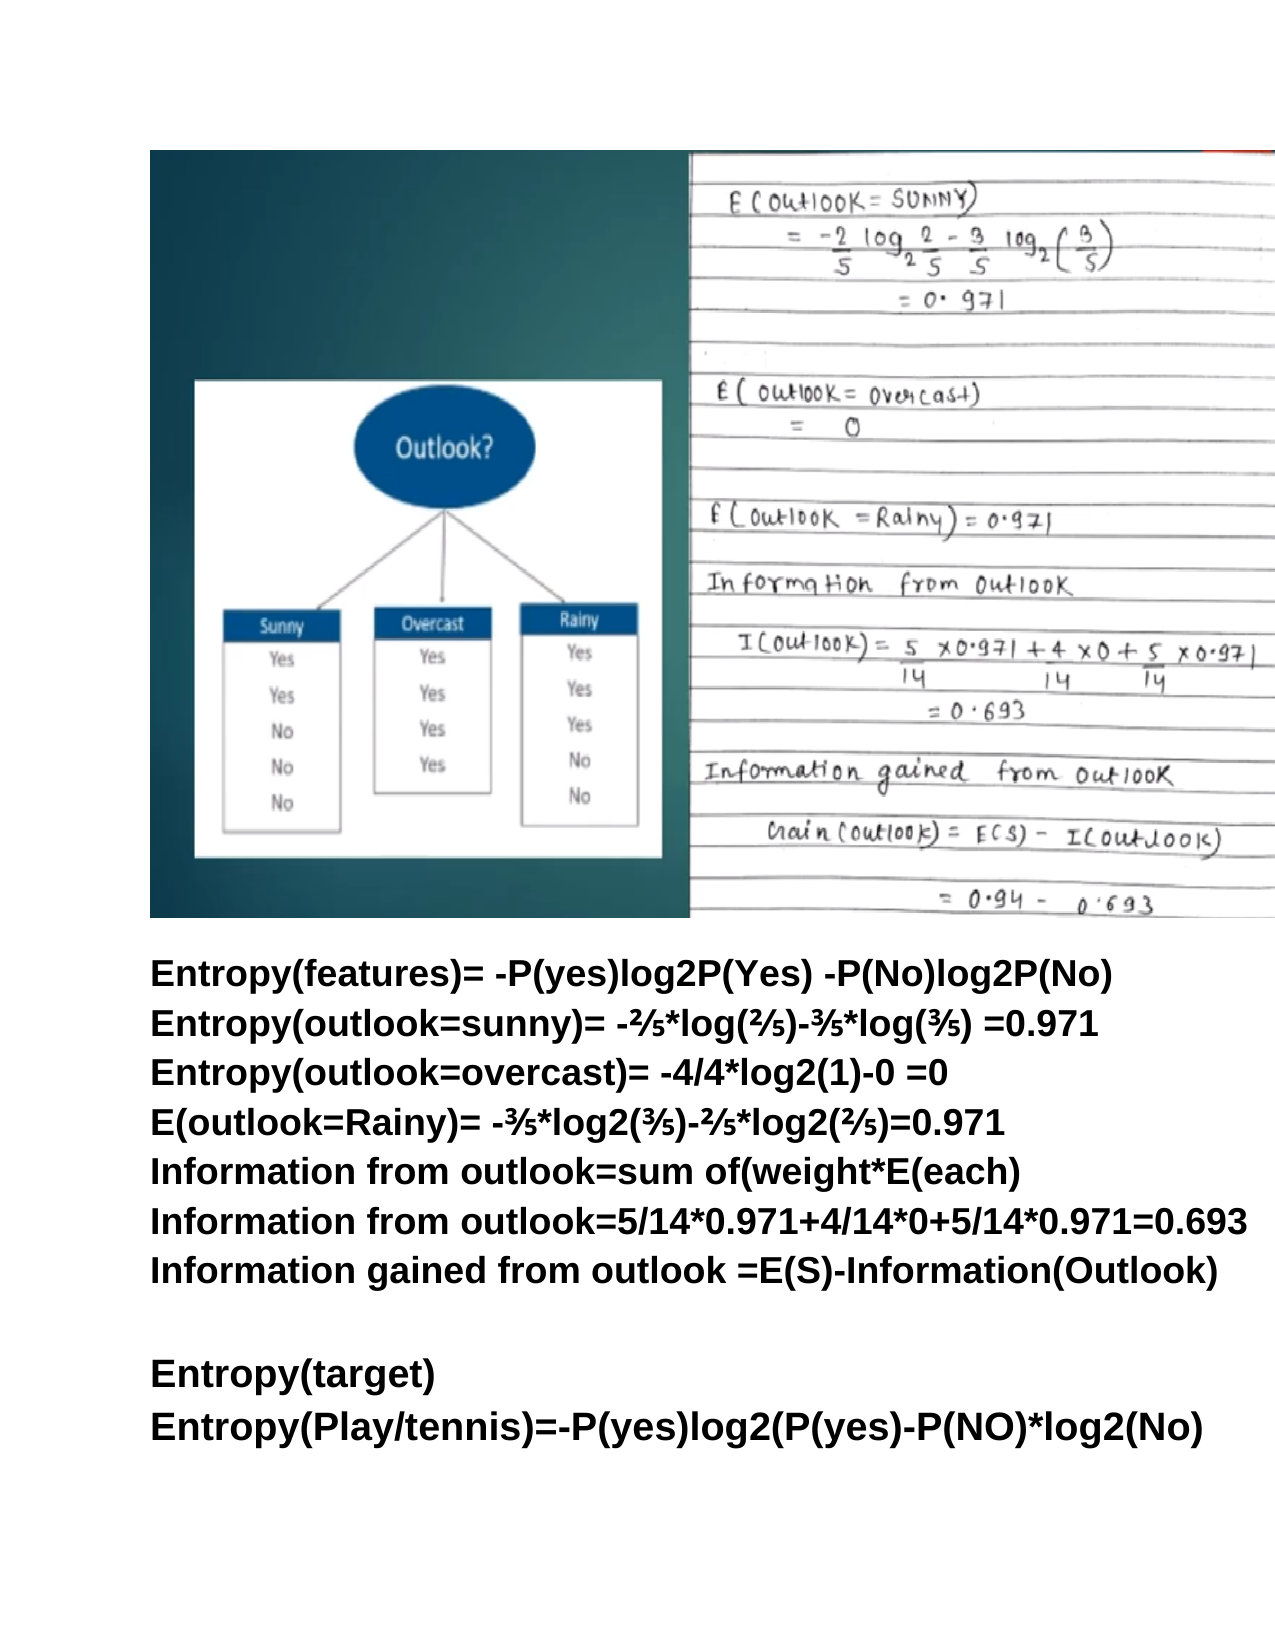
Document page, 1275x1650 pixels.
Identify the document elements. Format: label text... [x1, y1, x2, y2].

text Information from outlook=sum of(weight*E(each) [150, 1149, 1256, 1193]
picture [150, 150, 1275, 918]
text Entropy(Play/tennis)=-P(yes)log2(P(yes)-P(NO)*log2(No) [150, 1403, 1256, 1449]
text Entropy(outlook=overcast)= -4/4*log2(1)-0 =0 [150, 1050, 1256, 1093]
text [150, 1249, 1256, 1292]
text Information from outlook=5/14*0.971+4/14*0+5/14*0.971=0.693 [150, 1199, 1256, 1242]
text Entropy(outlook=sunny)= -⅖*log(⅖)-⅗*log(⅗) =0.971 [150, 1001, 1256, 1044]
text Entropy(target) [150, 1351, 1256, 1396]
text E(outlook=Rainy)= -⅗*log2(⅗)-⅖*log2(⅖)=0.971 [150, 1100, 1256, 1143]
text Entropy(features)= -P(yes)log2P(Yes) -P(No)log2P(No) [150, 951, 1256, 994]
